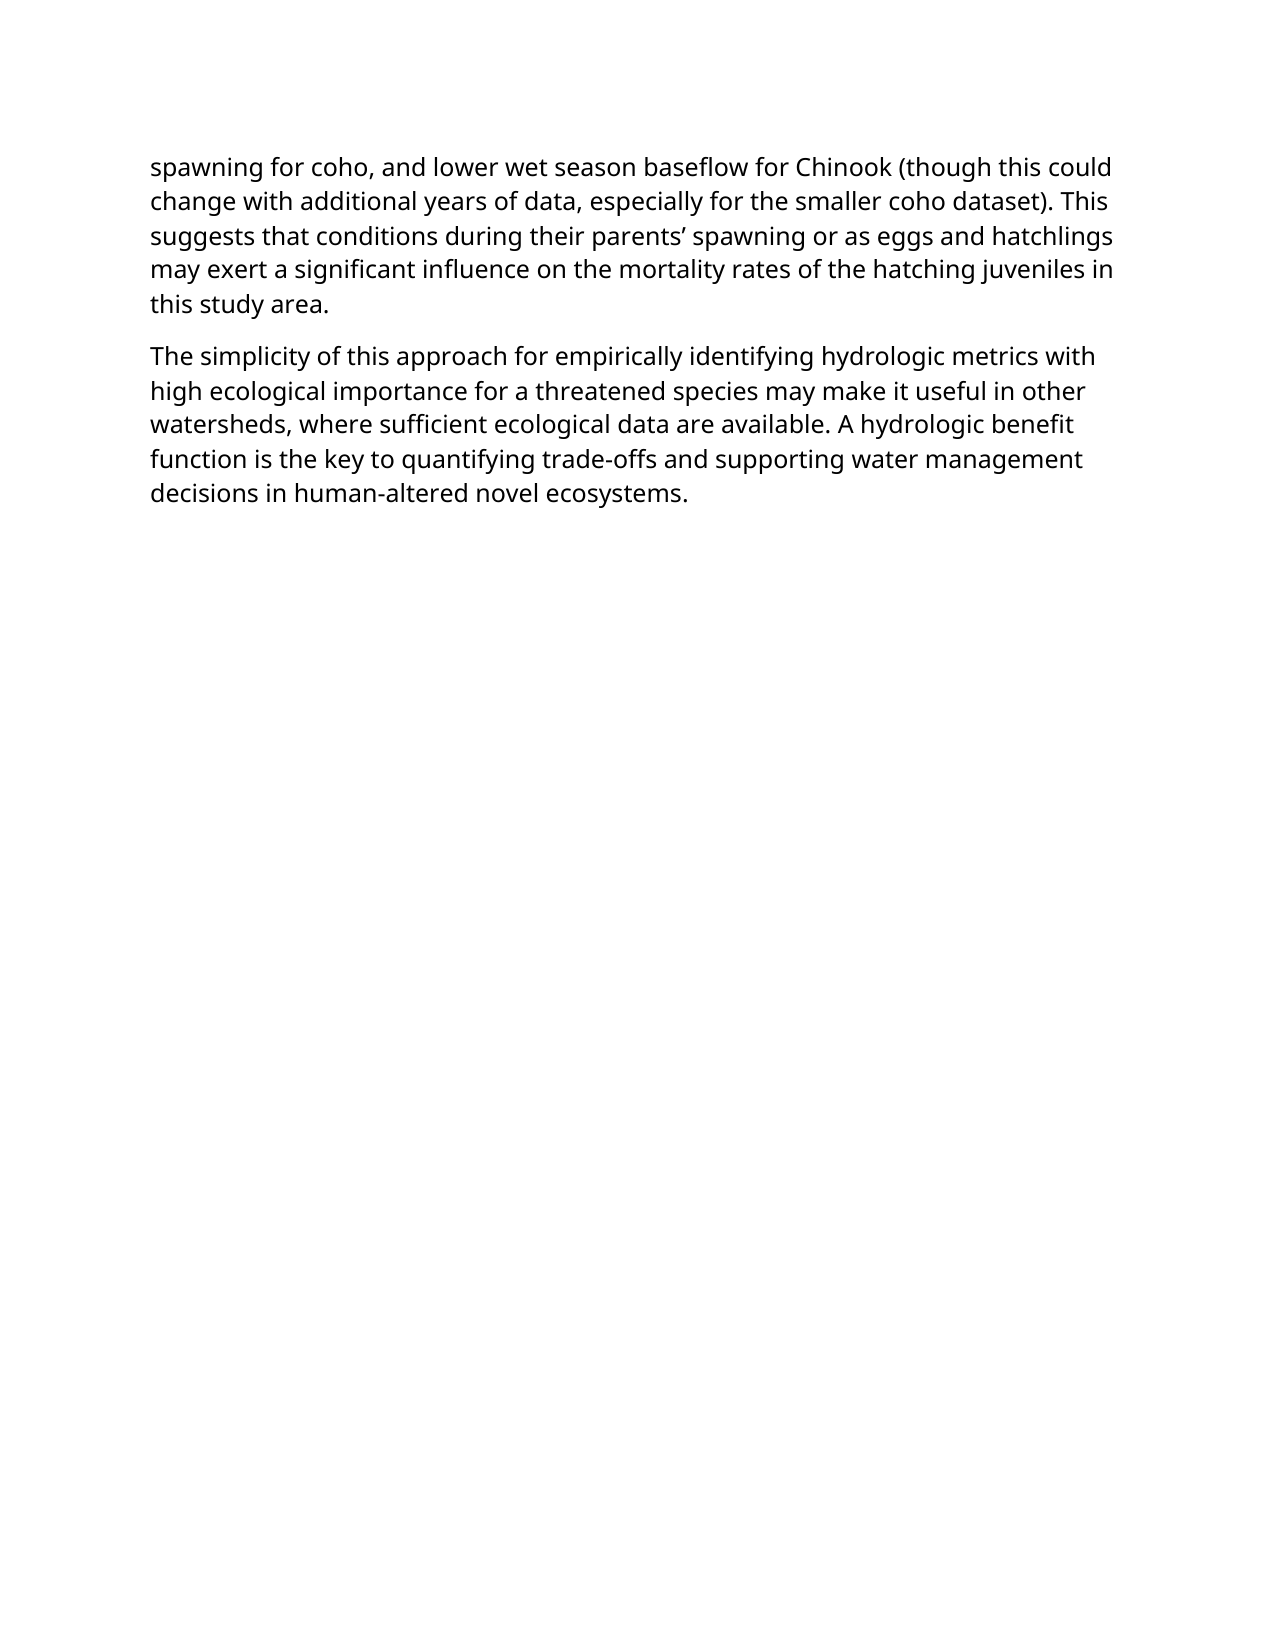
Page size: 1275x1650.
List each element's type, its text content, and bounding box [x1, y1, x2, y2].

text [150, 150, 1125, 320]
text The simplicity of this approach for empirically identifying hydrologic metrics with high ecological importance for a threatened species may make it useful in other watersheds, where sufficient ecological data are available. A hydrologic benefit function is the key to quantifying trade-offs and supporting water management decisions in human-altered novel ecosystems. [150, 339, 1125, 509]
